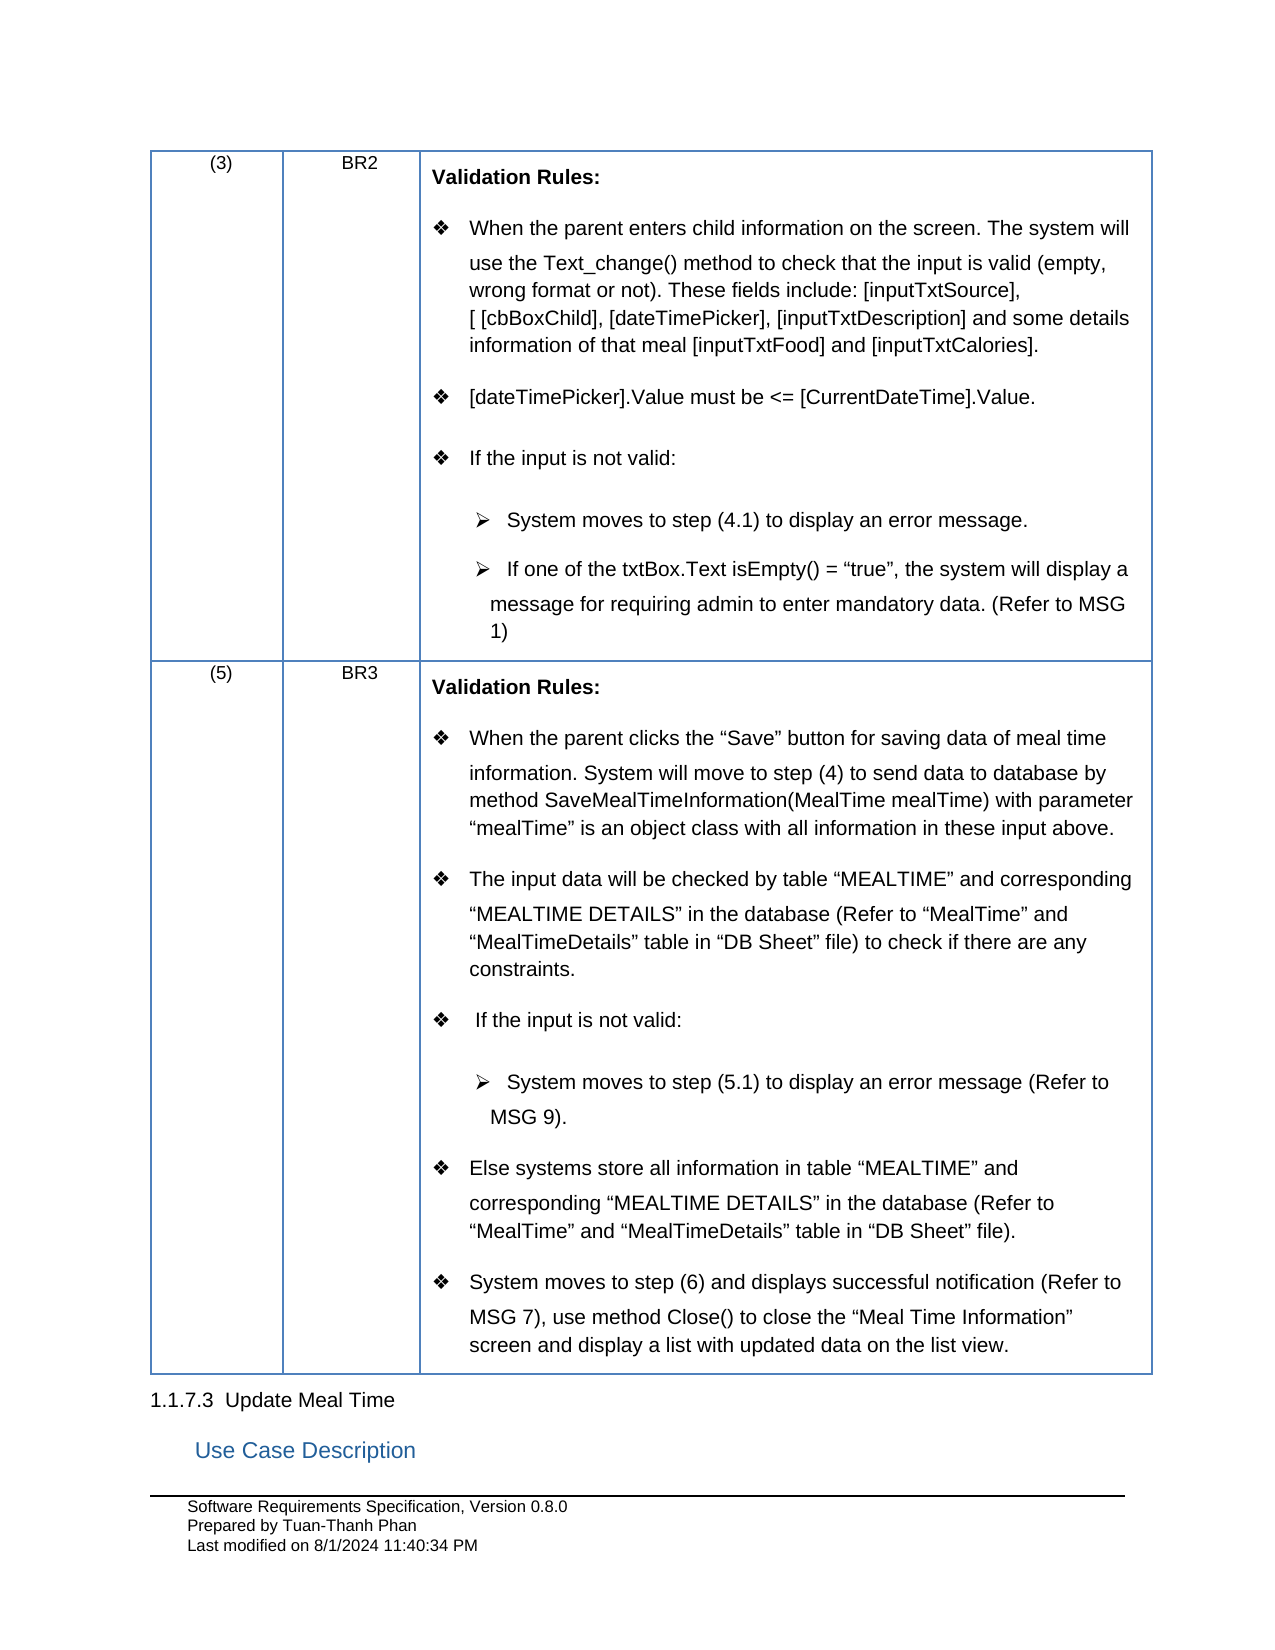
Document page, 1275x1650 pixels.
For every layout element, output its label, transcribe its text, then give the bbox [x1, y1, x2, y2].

table_cell (3) [152, 152, 282, 660]
table_cell (5) [152, 662, 282, 1373]
subtitle Use Case Description [194, 1437, 1125, 1463]
subtitle Update Meal Time [150, 1388, 1125, 1412]
table_cell Validation Rules: When the parent clicks the “Save” button for saving data of meal time information. System will move to step (4) to send data to database by method SaveMealTimeInformation(MealTime mealTime) with parameter “mealTime” is an object class with all information in these input above. The input data will be checked by table “MEALTIME” and corresponding “MEALTIME DETAILS” in the database (Refer to “MealTime” and “MealTimeDetails” table in “DB Sheet” file) to check if there are any constraints. If the input is not valid: System moves to step (5.1) to display an error message (Refer to MSG 9). Else systems store all information in table “MEALTIME” and corresponding “MEALTIME DETAILS” in the database (Refer to “MealTime” and “MealTimeDetails” table in “DB Sheet” file). System moves to step (6) and displays successful notification (Refer to MSG 7), use method Close() to close the “Meal Time Information” screen and display a list with updated data on the list view. [421, 662, 1151, 1373]
table_cell BR2 [284, 152, 419, 660]
table_cell BR3 [284, 662, 419, 1373]
table_cell Validation Rules: When the parent enters child information on the screen. The system will use the Text_change() method to check that the input is valid (empty, wrong format or not). These fields include: [inputTxtSource], [ [cbBoxChild], [dateTimePicker], [inputTxtDescription] and some details information of that meal [inputTxtFood] and [inputTxtCalories]. [dateTimePicker].Value must be <= [CurrentDateTime].Value. If the input is not valid: System moves to step (4.1) to display an error message. If one of the txtBox.Text isEmpty() = “true”, the system will display a message for requiring admin to enter mandatory data. (Refer to MSG 1) [421, 152, 1151, 660]
